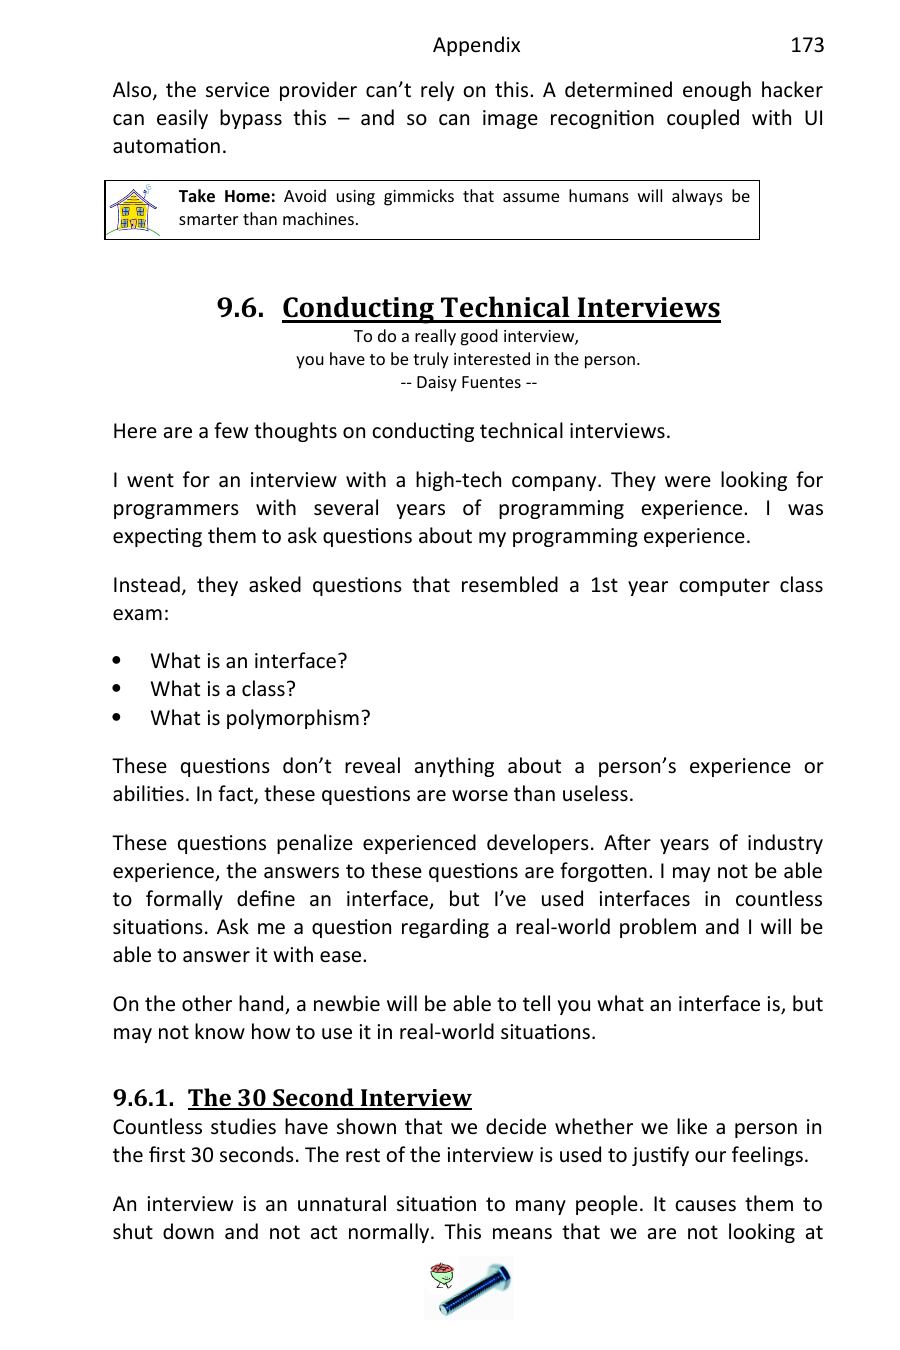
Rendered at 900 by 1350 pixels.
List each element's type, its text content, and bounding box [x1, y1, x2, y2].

text Also, the service provider can’t rely on this. A determined enough hacker can easily bypass this – and so can image recognition coupled with UI automation. [112, 75, 825, 159]
list The 30 Second Interview [112, 1083, 825, 1112]
text Here are a few thoughts on conducting technical interviews. [112, 416, 825, 444]
list Conducting Technical Interviews [112, 290, 825, 324]
list What is an interface? [112, 647, 825, 674]
text These questions don’t reveal anything about a person’s experience or abilities. In fact, these questions are worse than useless. [112, 751, 825, 807]
text On the other hand, a newbie will be able to tell you what an interface is, but may not know how to use it in real-world situations. [112, 989, 825, 1045]
text I went for an interview with a high-tech company. They were looking for programmers with several years of programming experience. I was expecting them to ask questions about my programming experience. [112, 465, 825, 549]
text Countless studies have shown that we decide whether we like a person in the first 30 seconds. The rest of the interview is used to justify our feelings. [112, 1112, 825, 1168]
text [112, 1189, 825, 1245]
list What is a class? [112, 674, 825, 703]
text -- Daisy Fuentes -- [112, 370, 825, 393]
text To do a really good interview, you have to be truly interested in the person. [112, 324, 825, 370]
text Instead, they asked questions that resembled a 1st year computer class exam: [112, 570, 825, 626]
picture [423, 1256, 514, 1320]
list What is polymorphism? [112, 703, 825, 731]
text These questions penalize experienced developers. After years of industry experience, the answers to these questions are forgotten. I may not be able to formally define an interface, but I’ve used interfaces in countless situations. Ask me a question regarding a real-world problem and I will be able to answer it with ease. [112, 828, 825, 968]
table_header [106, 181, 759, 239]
